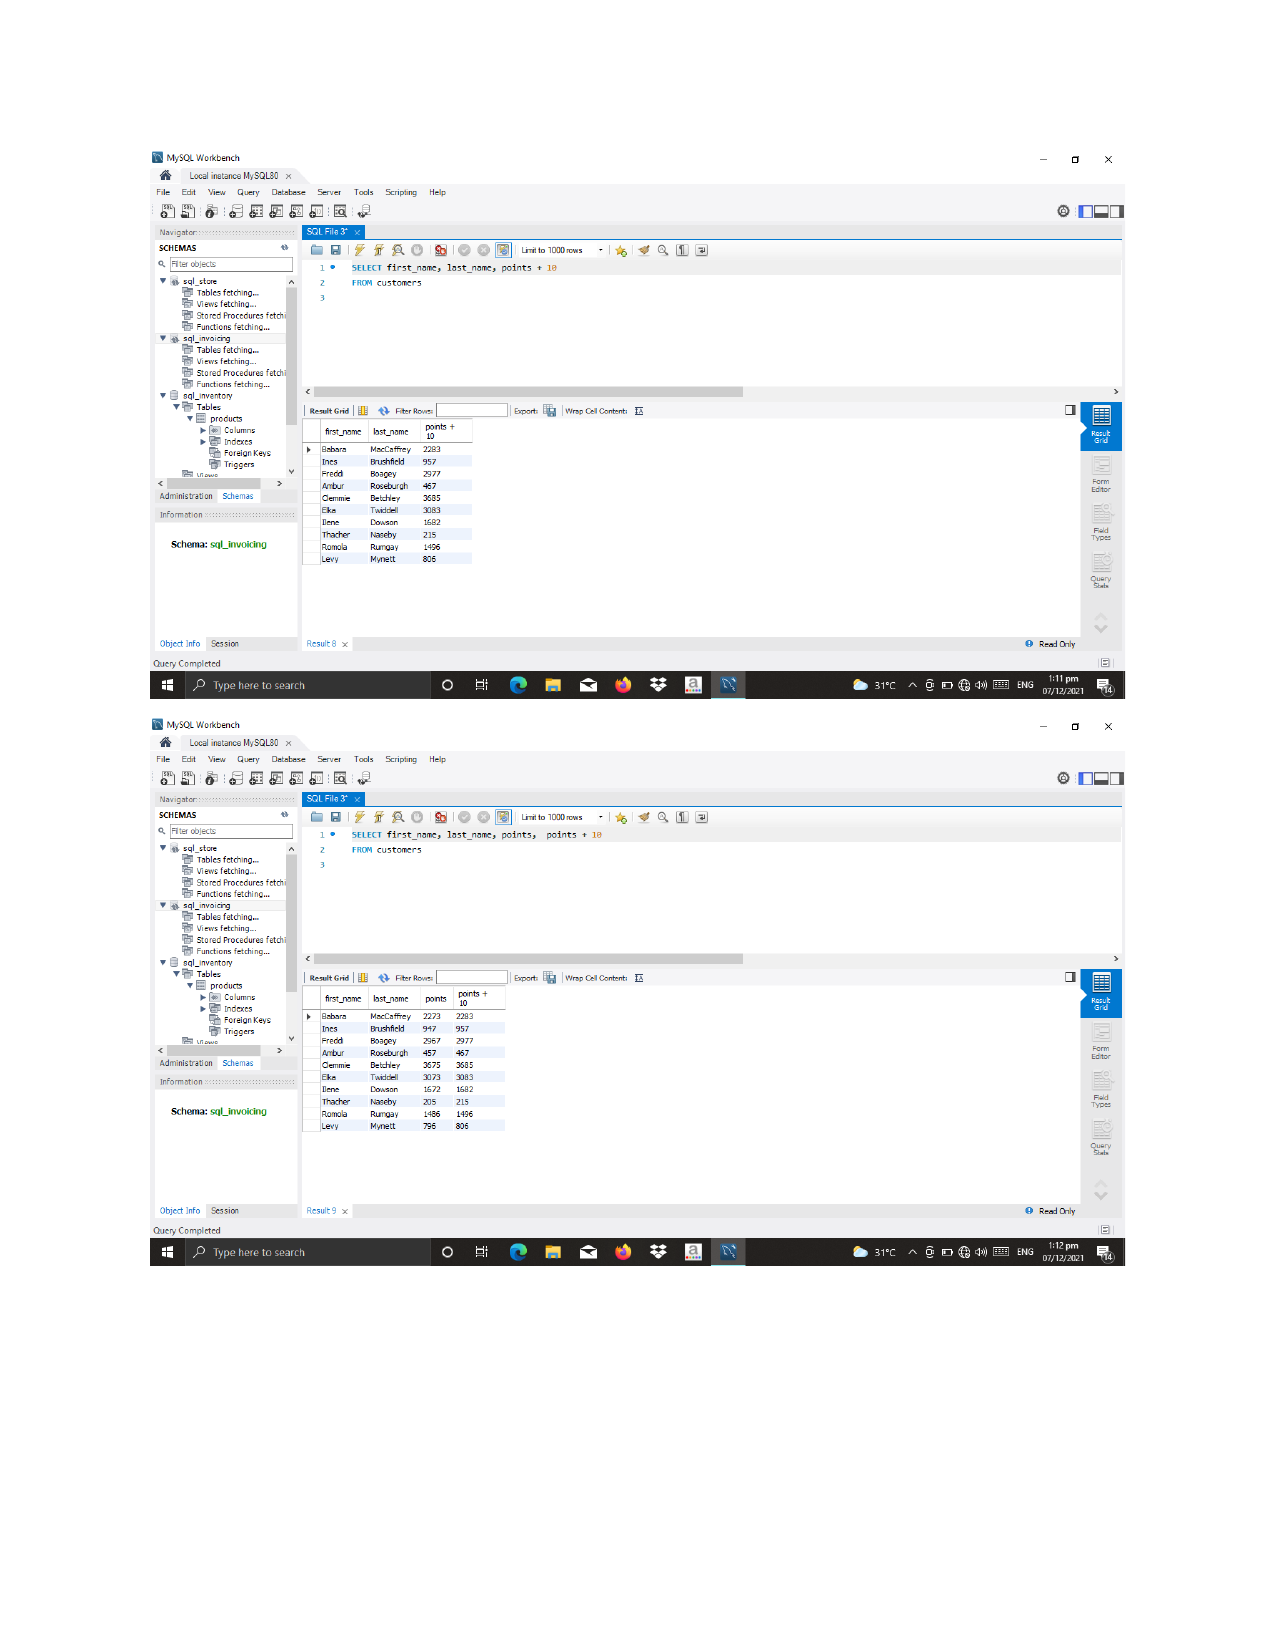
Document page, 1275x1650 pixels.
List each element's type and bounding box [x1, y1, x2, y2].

picture [150, 717, 1125, 1266]
picture [150, 150, 1125, 699]
